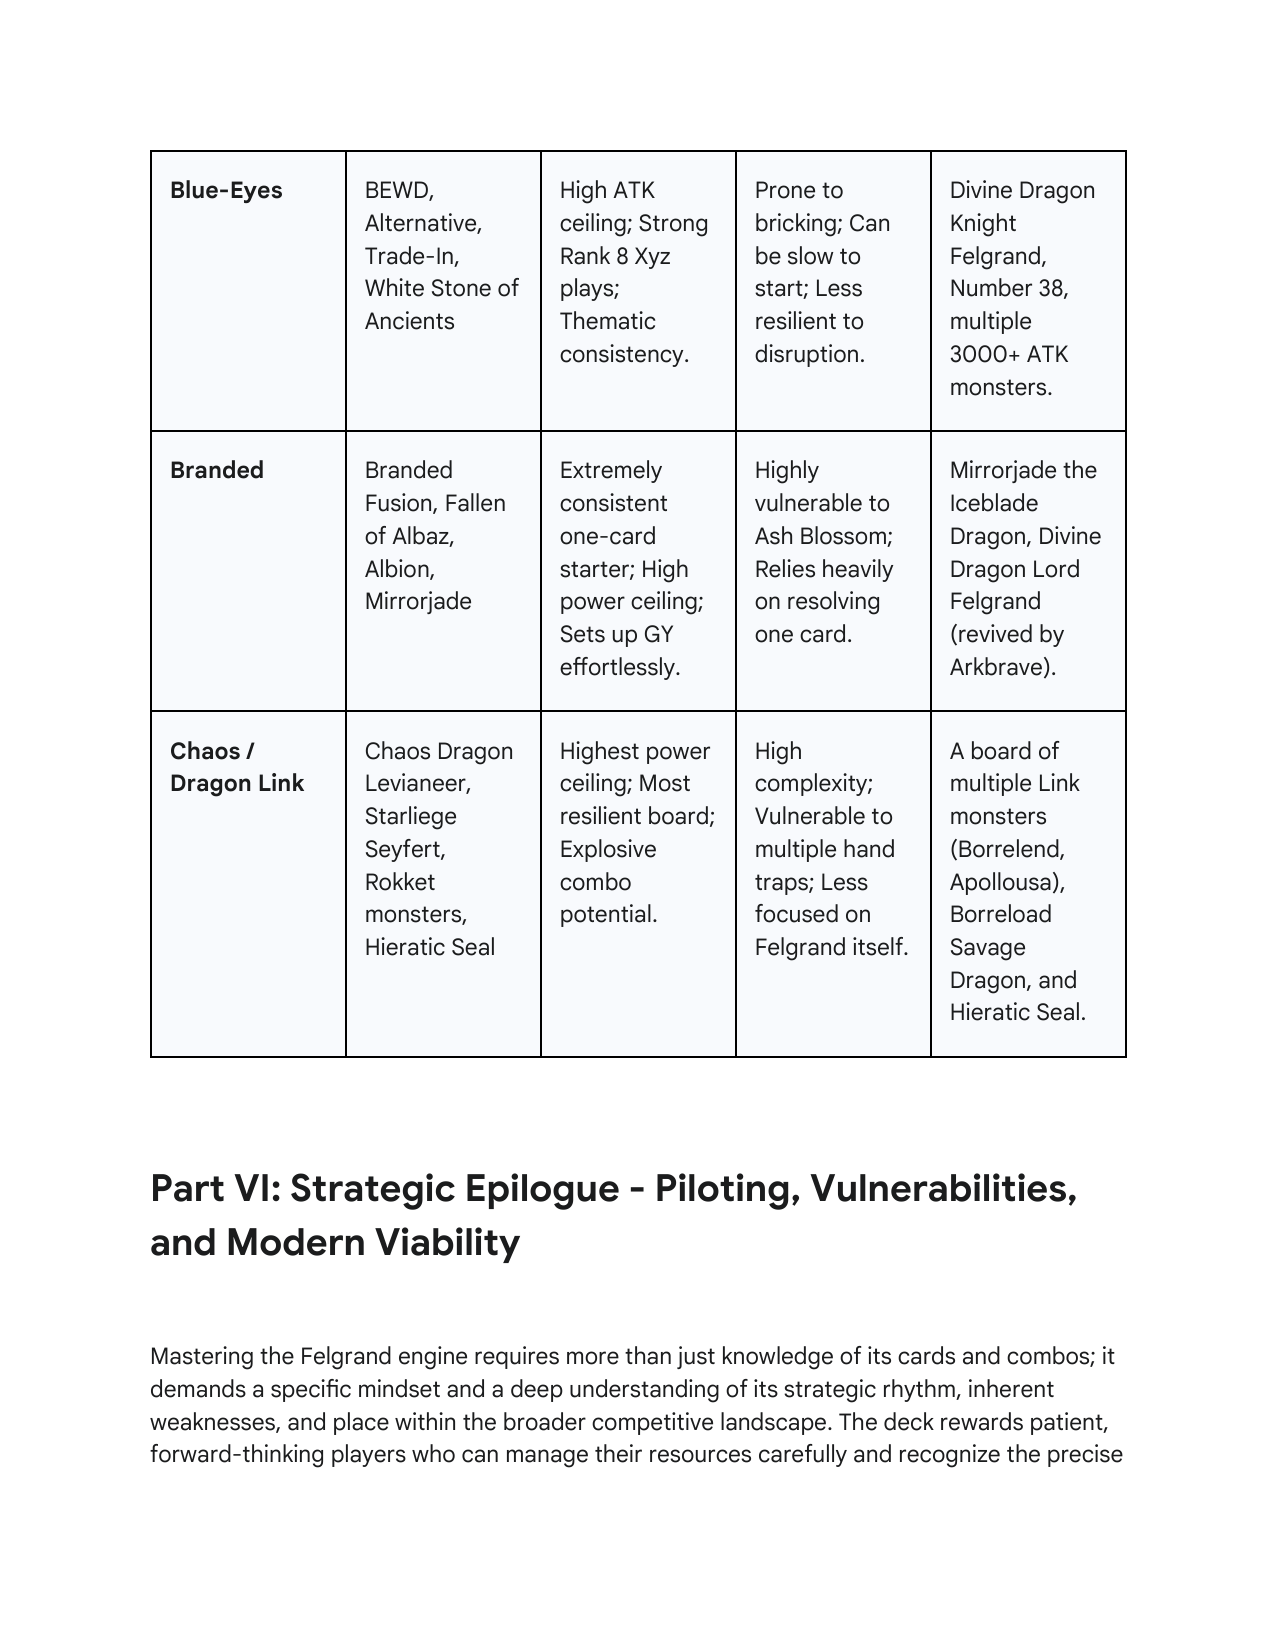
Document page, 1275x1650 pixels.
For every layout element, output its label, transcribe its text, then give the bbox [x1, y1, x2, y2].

table_cell Prone to bricking; Can be slow to start; Less resilient to disruption. [737, 152, 930, 430]
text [150, 1343, 1125, 1469]
subtitle Part VI: Strategic Epilogue - Piloting, Vulnerabilities, and Modern Viability [150, 1165, 1125, 1266]
table_cell Chaos / Dragon Link [152, 712, 345, 1056]
table_cell Blue-Eyes [152, 152, 345, 430]
table_cell High ATK ceiling; Strong Rank 8 Xyz plays; Thematic consistency. [542, 152, 735, 430]
table_cell Divine Dragon Knight Felgrand, Number 38, multiple 3000+ ATK monsters. [932, 152, 1125, 430]
table_cell Branded Fusion, Fallen of Albaz, Albion, Mirrorjade [347, 432, 540, 710]
table_cell Mirrorjade the Iceblade Dragon, Divine Dragon Lord Felgrand (revived by Arkbrave). [932, 432, 1125, 710]
table_cell Extremely consistent one-card starter; High power ceiling; Sets up GY effortlessly. [542, 432, 735, 710]
table_cell A board of multiple Link monsters (Borrelend, Apollousa), Borreload Savage Dragon, and Hieratic Seal. [932, 712, 1125, 1056]
table_cell Highest power ceiling; Most resilient board; Explosive combo potential. [542, 712, 735, 1056]
table_cell High complexity; Vulnerable to multiple hand traps; Less focused on Felgrand itself. [737, 712, 930, 1056]
table_cell Branded [152, 432, 345, 710]
table_cell Highly vulnerable to Ash Blossom; Relies heavily on resolving one card. [737, 432, 930, 710]
table_cell BEWD, Alternative, Trade-In, White Stone of Ancients [347, 152, 540, 430]
table_cell Chaos Dragon Levianeer, Starliege Seyfert, Rokket monsters, Hieratic Seal [347, 712, 540, 1056]
